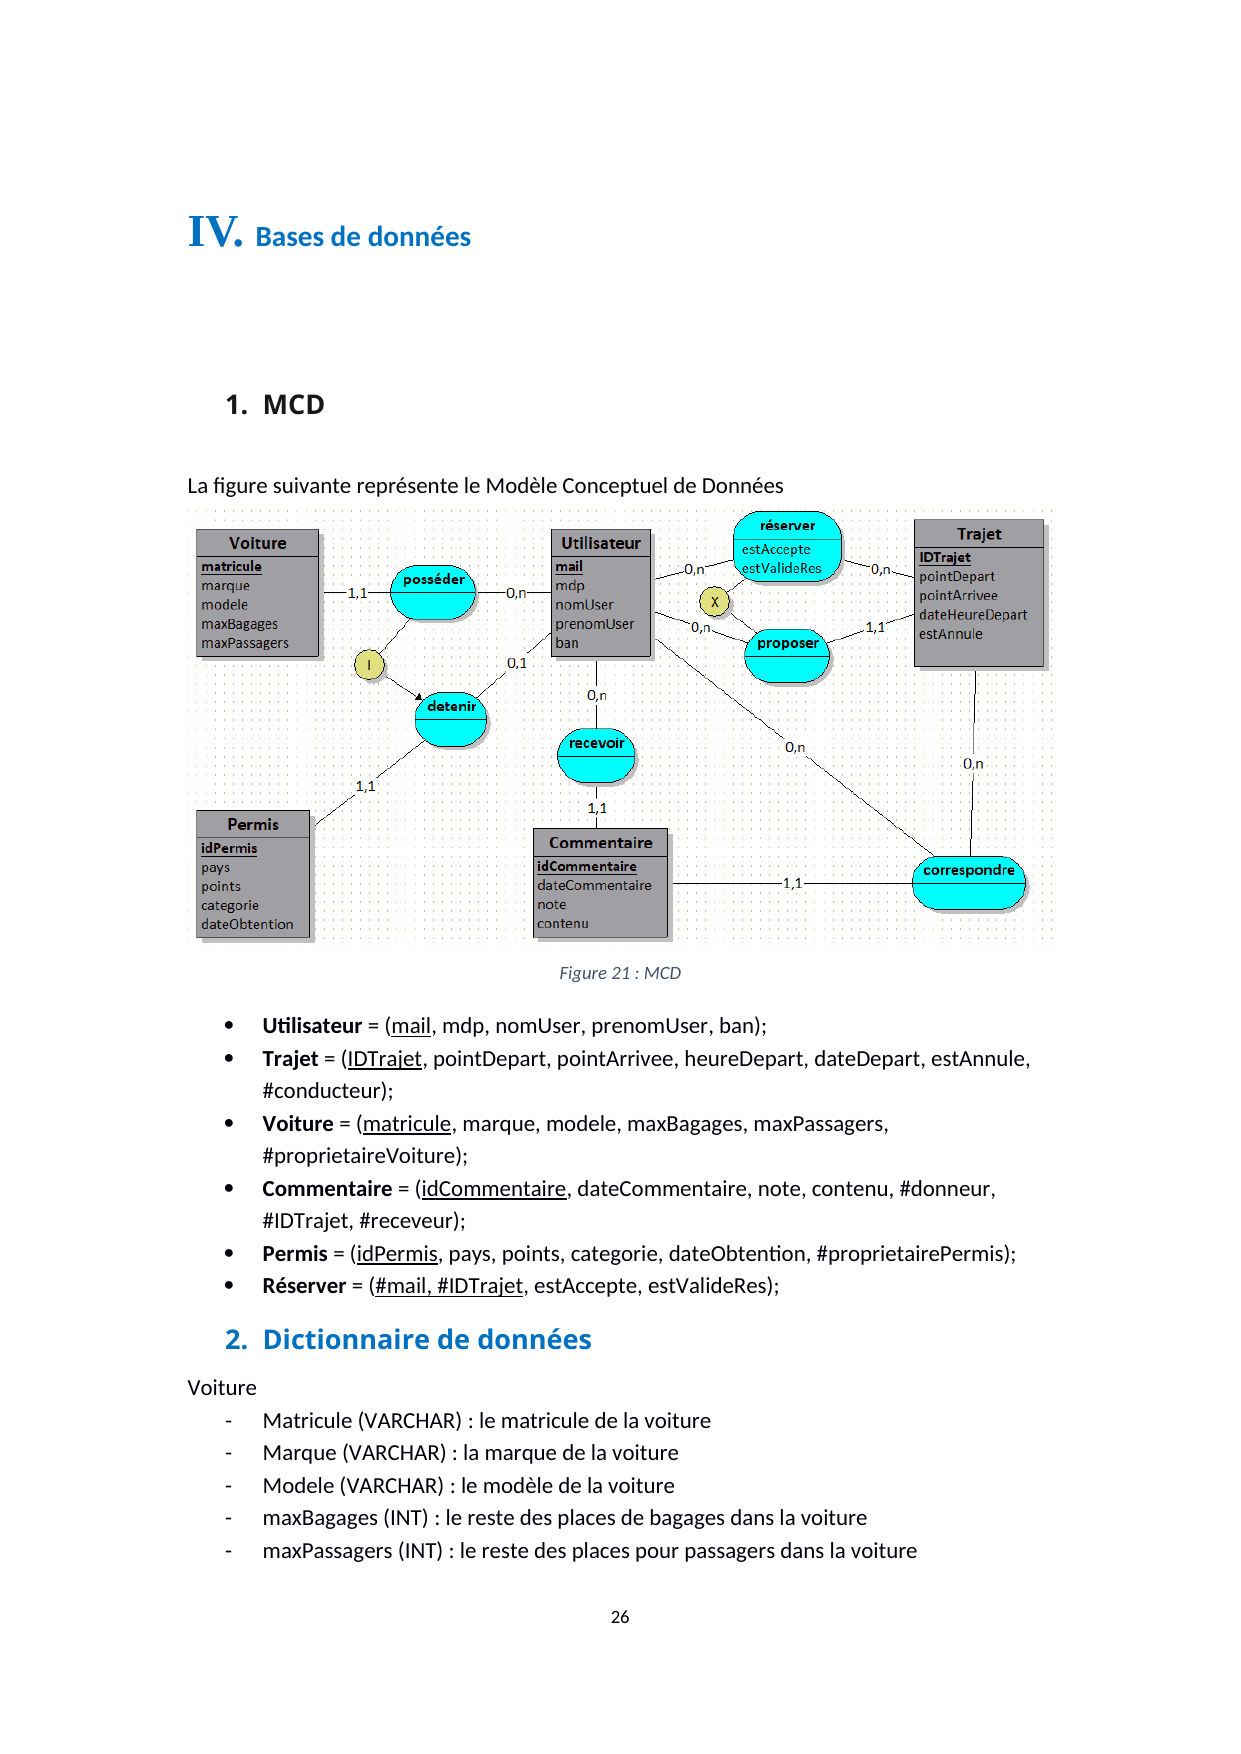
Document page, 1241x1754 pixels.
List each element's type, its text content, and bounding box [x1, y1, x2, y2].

list Commentaire = (idCommentaire, dateCommentaire, note, contenu, #donneur, #IDTrajet, #receveur); [225, 1172, 1053, 1237]
list maxPassagers (INT) : le reste des places pour passagers dans la voiture [225, 1533, 1053, 1566]
subtitle Bases de données [187, 197, 1053, 262]
list Trajet = (IDTrajet, pointDepart, pointArrivee, heureDepart, dateDepart, estAnnule, #conducteur); [225, 1042, 1053, 1107]
list Utilisateur = (mail, mdp, nomUser, prenomUser, ban); [225, 1009, 1053, 1042]
list Permis = (idPermis, pays, points, categorie, dateObtention, #proprietairePermis); [225, 1237, 1053, 1269]
list Réserver = (#mail, #IDTrajet, estAccepte, estValideRes); [225, 1269, 1053, 1302]
list maxBagages (INT) : le reste des places de bagages dans la voiture [225, 1501, 1053, 1533]
list Marque (VARCHAR) : la marque de la voiture [225, 1436, 1053, 1468]
text La figure suivante représente le Modèle Conceptuel de Données [187, 468, 1053, 501]
picture [187, 510, 1053, 947]
list Voiture = (matricule, marque, modele, maxBagages, maxPassagers, #proprietaireVoiture); [225, 1107, 1053, 1172]
text Voiture [187, 1371, 1053, 1403]
subtitle MCD [225, 371, 1053, 436]
list Modele (VARCHAR) : le modèle de la voiture [225, 1468, 1053, 1501]
subtitle Dictionnaire de données [225, 1306, 1053, 1371]
list Matricule (VARCHAR) : le matricule de la voiture [225, 1403, 1053, 1436]
